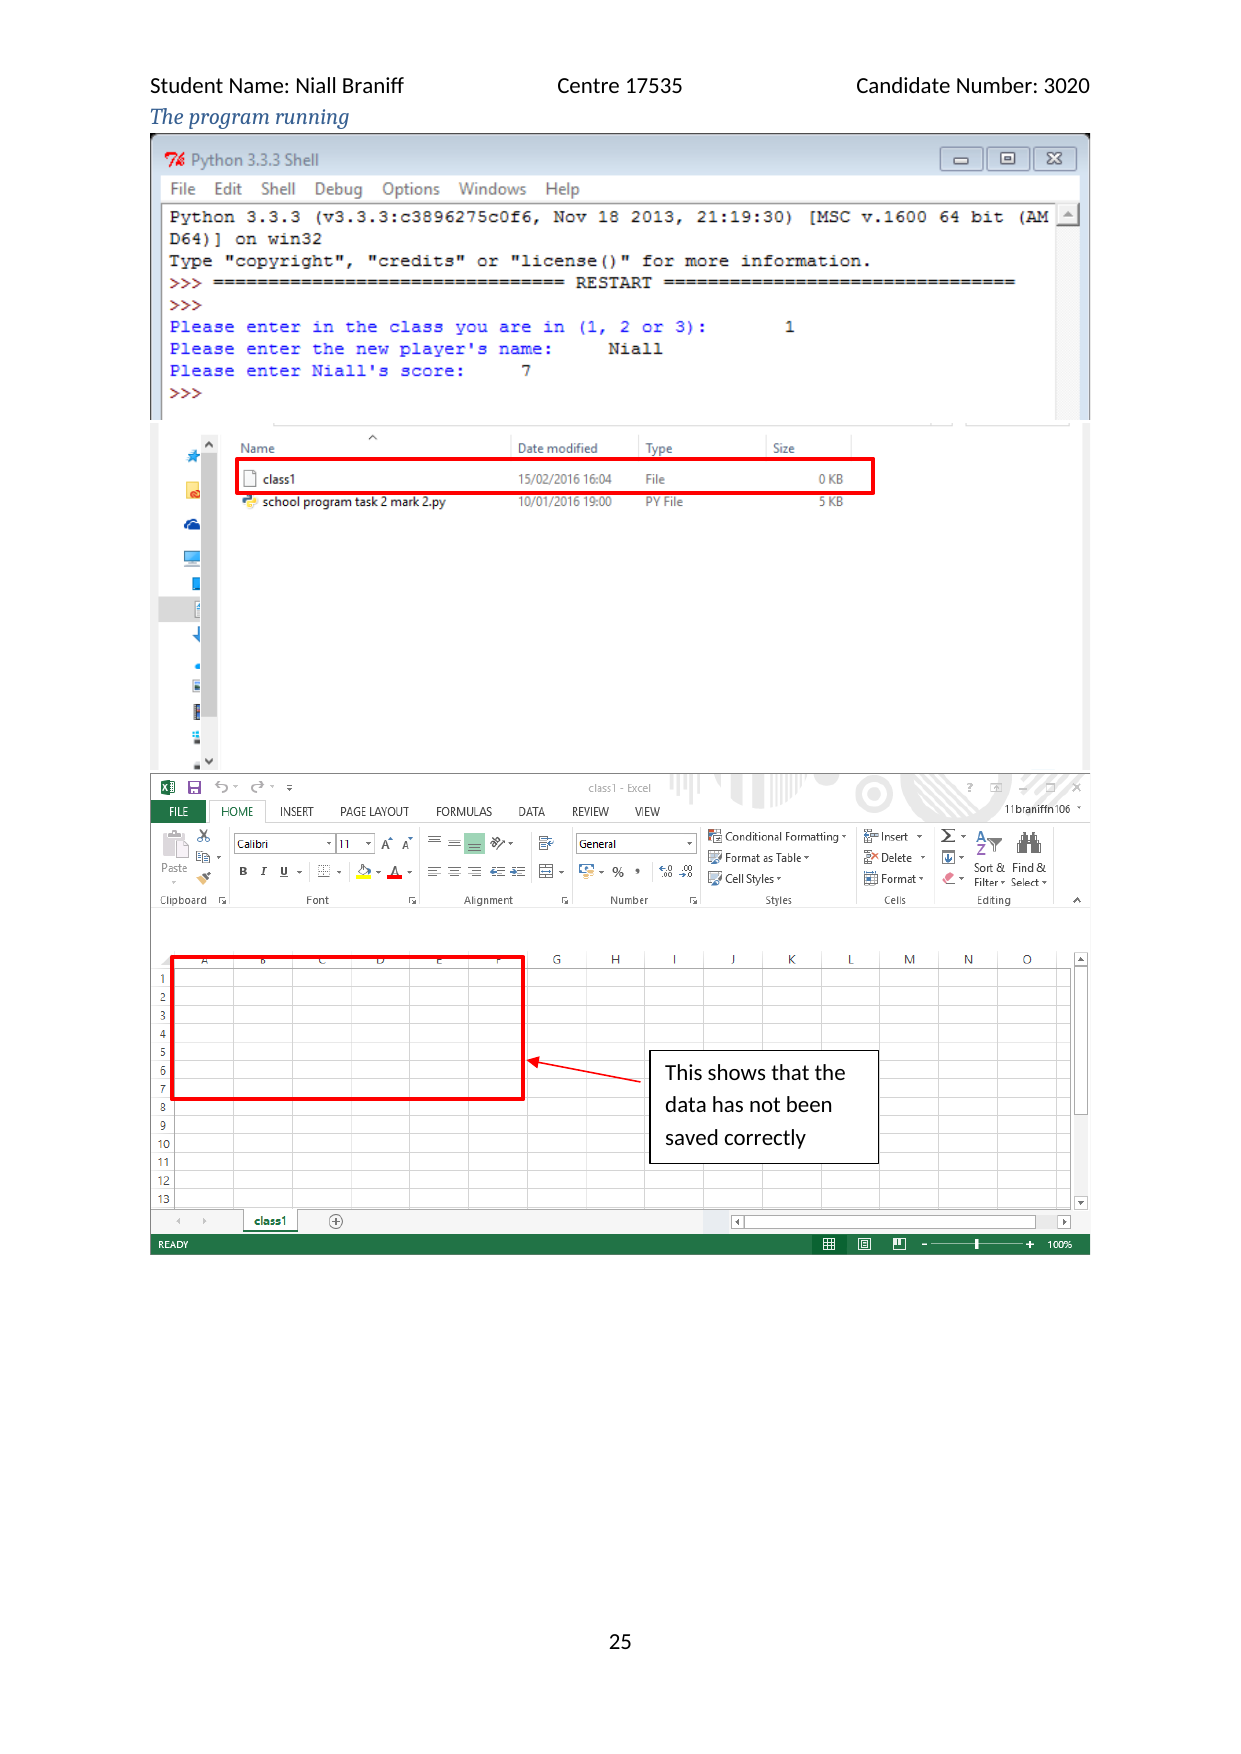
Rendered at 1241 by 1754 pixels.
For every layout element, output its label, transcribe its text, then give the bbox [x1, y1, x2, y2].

subtitle The program running [150, 103, 1090, 130]
